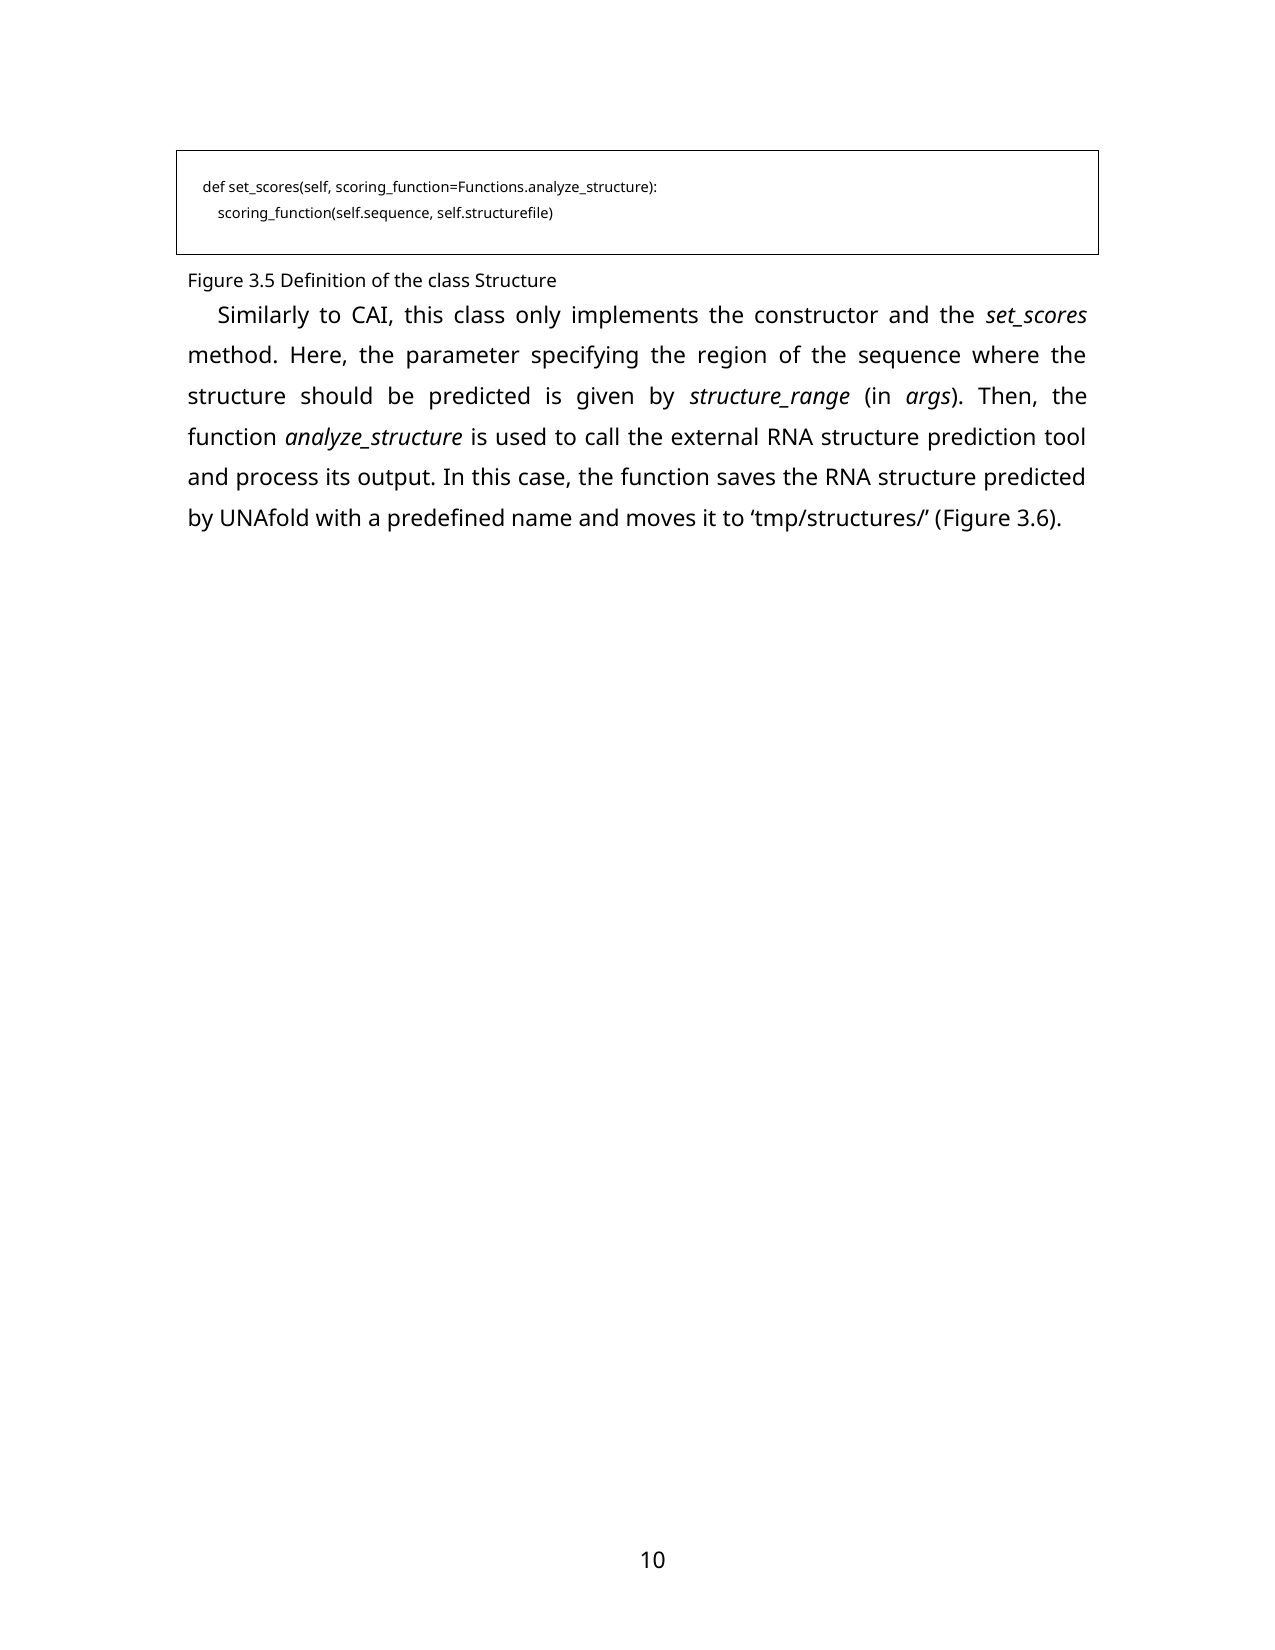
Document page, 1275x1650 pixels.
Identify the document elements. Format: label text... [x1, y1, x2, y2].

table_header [177, 151, 1098, 253]
